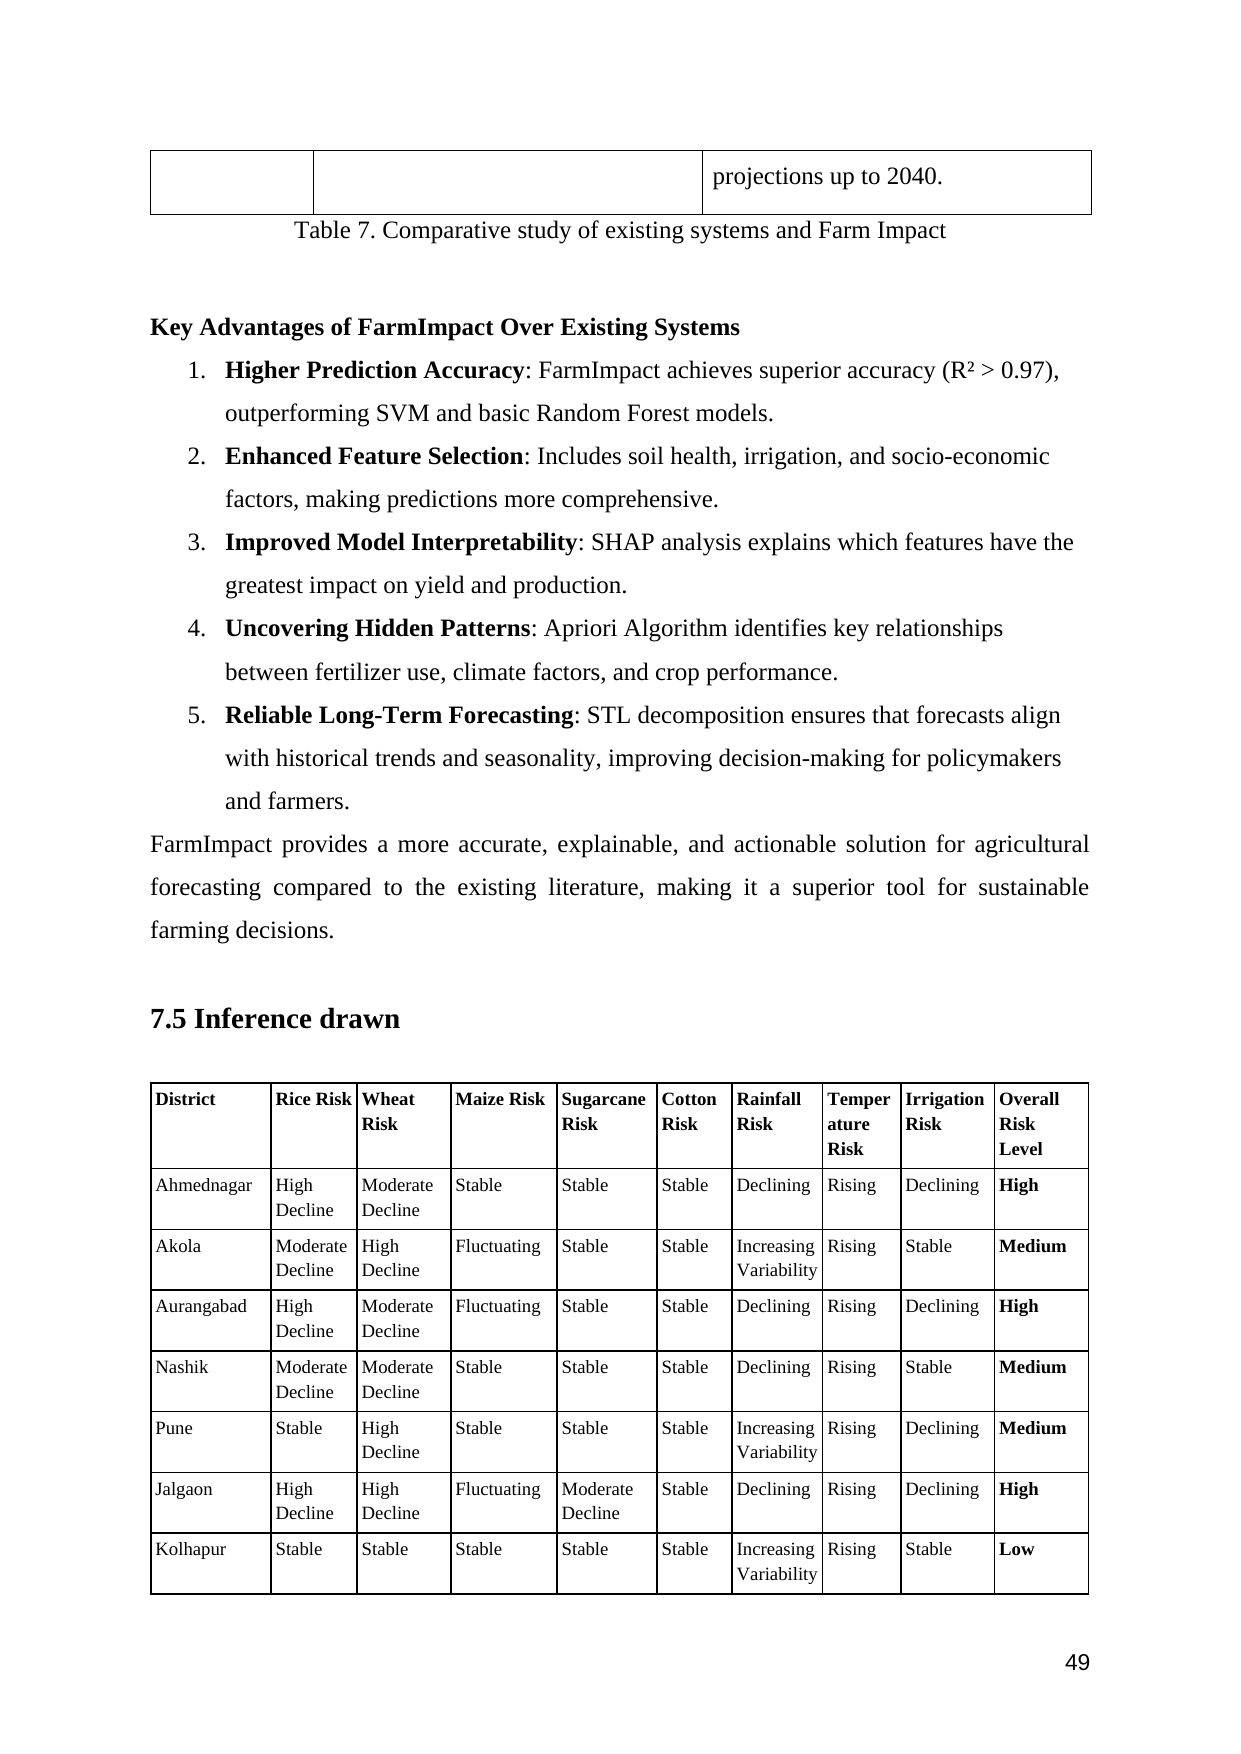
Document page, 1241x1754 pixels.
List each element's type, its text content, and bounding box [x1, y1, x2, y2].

table_cell Stable [658, 1291, 731, 1350]
table_cell Rising [823, 1169, 900, 1228]
table_header Cotton Risk [658, 1084, 731, 1168]
table_cell Stable [272, 1412, 356, 1471]
table_cell Stable [452, 1534, 556, 1593]
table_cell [703, 151, 1091, 214]
table_cell Rising [823, 1412, 900, 1471]
table_cell Rising [823, 1534, 900, 1593]
table_cell Stable [902, 1230, 994, 1289]
table_cell Declining [902, 1473, 994, 1532]
table_cell Increasing Variability [733, 1534, 822, 1593]
table_cell Stable [558, 1534, 656, 1593]
list Uncovering Hidden Patterns: Apriori Algorithm identifies key relationships between fertilizer use, climate factors, and crop performance. [187, 613, 1090, 685]
table_cell Medium [995, 1412, 1088, 1471]
table_cell High Decline [358, 1473, 450, 1532]
table_cell Stable [558, 1291, 656, 1350]
table_header Overall Risk Level [995, 1084, 1088, 1168]
table_cell Medium [995, 1230, 1088, 1289]
table_cell Fluctuating [452, 1473, 556, 1532]
text FarmImpact provides a more accurate, explainable, and actionable solution for agricultural forecasting compared to the existing literature, making it a superior tool for sustainable farming decisions. [150, 829, 1090, 944]
table_cell Stable [658, 1169, 731, 1228]
table_cell Declining [733, 1473, 822, 1532]
table_cell Kolhapur [152, 1534, 270, 1593]
table_cell High Decline [272, 1169, 356, 1228]
table_cell Stable [272, 1534, 356, 1593]
table_cell Rising [823, 1473, 900, 1532]
table_cell Ahmednagar [152, 1169, 270, 1228]
table_cell Stable [902, 1534, 994, 1593]
table_cell Declining [733, 1291, 822, 1350]
table_cell Stable [452, 1352, 556, 1411]
table_header Irrigation Risk [902, 1084, 994, 1168]
table_cell Increasing Variability [733, 1230, 822, 1289]
table_cell Rising [823, 1230, 900, 1289]
table_cell Moderate Decline [358, 1352, 450, 1411]
table_cell Jalgaon [152, 1473, 270, 1532]
list Enhanced Feature Selection: Includes soil health, irrigation, and socio-economic factors, making predictions more comprehensive. [187, 441, 1090, 513]
table_cell Stable [558, 1352, 656, 1411]
subtitle Key Advantages of FarmImpact Over Existing Systems [150, 312, 1090, 340]
table_header Rice Risk [272, 1084, 356, 1168]
table_cell Stable [658, 1230, 731, 1289]
table_cell High [995, 1291, 1088, 1350]
table_cell High Decline [358, 1412, 450, 1471]
table_cell Moderate Decline [358, 1291, 450, 1350]
table_cell Fluctuating [452, 1291, 556, 1350]
table_header Rainfall Risk [733, 1084, 822, 1168]
table_cell Stable [358, 1534, 450, 1593]
table_cell High [995, 1169, 1088, 1228]
table_cell Stable [658, 1473, 731, 1532]
table_cell Aurangabad [152, 1291, 270, 1350]
table_cell Declining [902, 1412, 994, 1471]
list Improved Model Interpretability: SHAP analysis explains which features have the greatest impact on yield and production. [187, 527, 1090, 599]
list Higher Prediction Accuracy: FarmImpact achieves superior accuracy (R² > 0.97), outperforming SVM and basic Random Forest models. [187, 355, 1090, 427]
table_cell Declining [902, 1169, 994, 1228]
table_cell Declining [733, 1352, 822, 1411]
table_cell Stable [558, 1412, 656, 1471]
table_cell High Decline [272, 1291, 356, 1350]
table_cell Stable [558, 1169, 656, 1228]
table_header Temperature Risk [823, 1084, 900, 1168]
table_cell High [995, 1473, 1088, 1532]
table_cell Moderate Decline [358, 1169, 450, 1228]
table_cell Stable [658, 1412, 731, 1471]
table_cell Akola [152, 1230, 270, 1289]
table_cell High Decline [358, 1230, 450, 1289]
table_cell Stable [452, 1169, 556, 1228]
table_cell Declining [902, 1291, 994, 1350]
table_header Wheat Risk [358, 1084, 450, 1168]
list Reliable Long-Term Forecasting: STL decomposition ensures that forecasts align with historical trends and seasonality, improving decision-making for policymakers and farmers. [187, 700, 1090, 815]
text 7.5 Inference drawn [150, 1002, 1090, 1035]
table_cell Moderate Decline [272, 1352, 356, 1411]
table_cell Medium [995, 1352, 1088, 1411]
table_cell Stable [658, 1352, 731, 1411]
table_cell Stable [558, 1230, 656, 1289]
table_cell High Decline [272, 1473, 356, 1532]
table_header District [152, 1084, 270, 1168]
table_cell Moderate Decline [272, 1230, 356, 1289]
table_cell Declining [733, 1169, 822, 1228]
table_cell Pune [152, 1412, 270, 1471]
table_cell Fluctuating [452, 1230, 556, 1289]
table_cell Stable [658, 1534, 731, 1593]
table_header Sugarcane Risk [558, 1084, 656, 1168]
table_cell Moderate Decline [558, 1473, 656, 1532]
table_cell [314, 151, 702, 214]
table_cell Low [995, 1534, 1088, 1593]
table_cell Rising [823, 1291, 900, 1350]
table_cell Rising [823, 1352, 900, 1411]
table_cell Stable [902, 1352, 994, 1411]
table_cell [151, 151, 313, 214]
text Table 7. Comparative study of existing systems and Farm Impact [150, 215, 1090, 243]
table_cell Stable [452, 1412, 556, 1471]
table_cell Nashik [152, 1352, 270, 1411]
table_header Maize Risk [452, 1084, 556, 1168]
table_cell Increasing Variability [733, 1412, 822, 1471]
